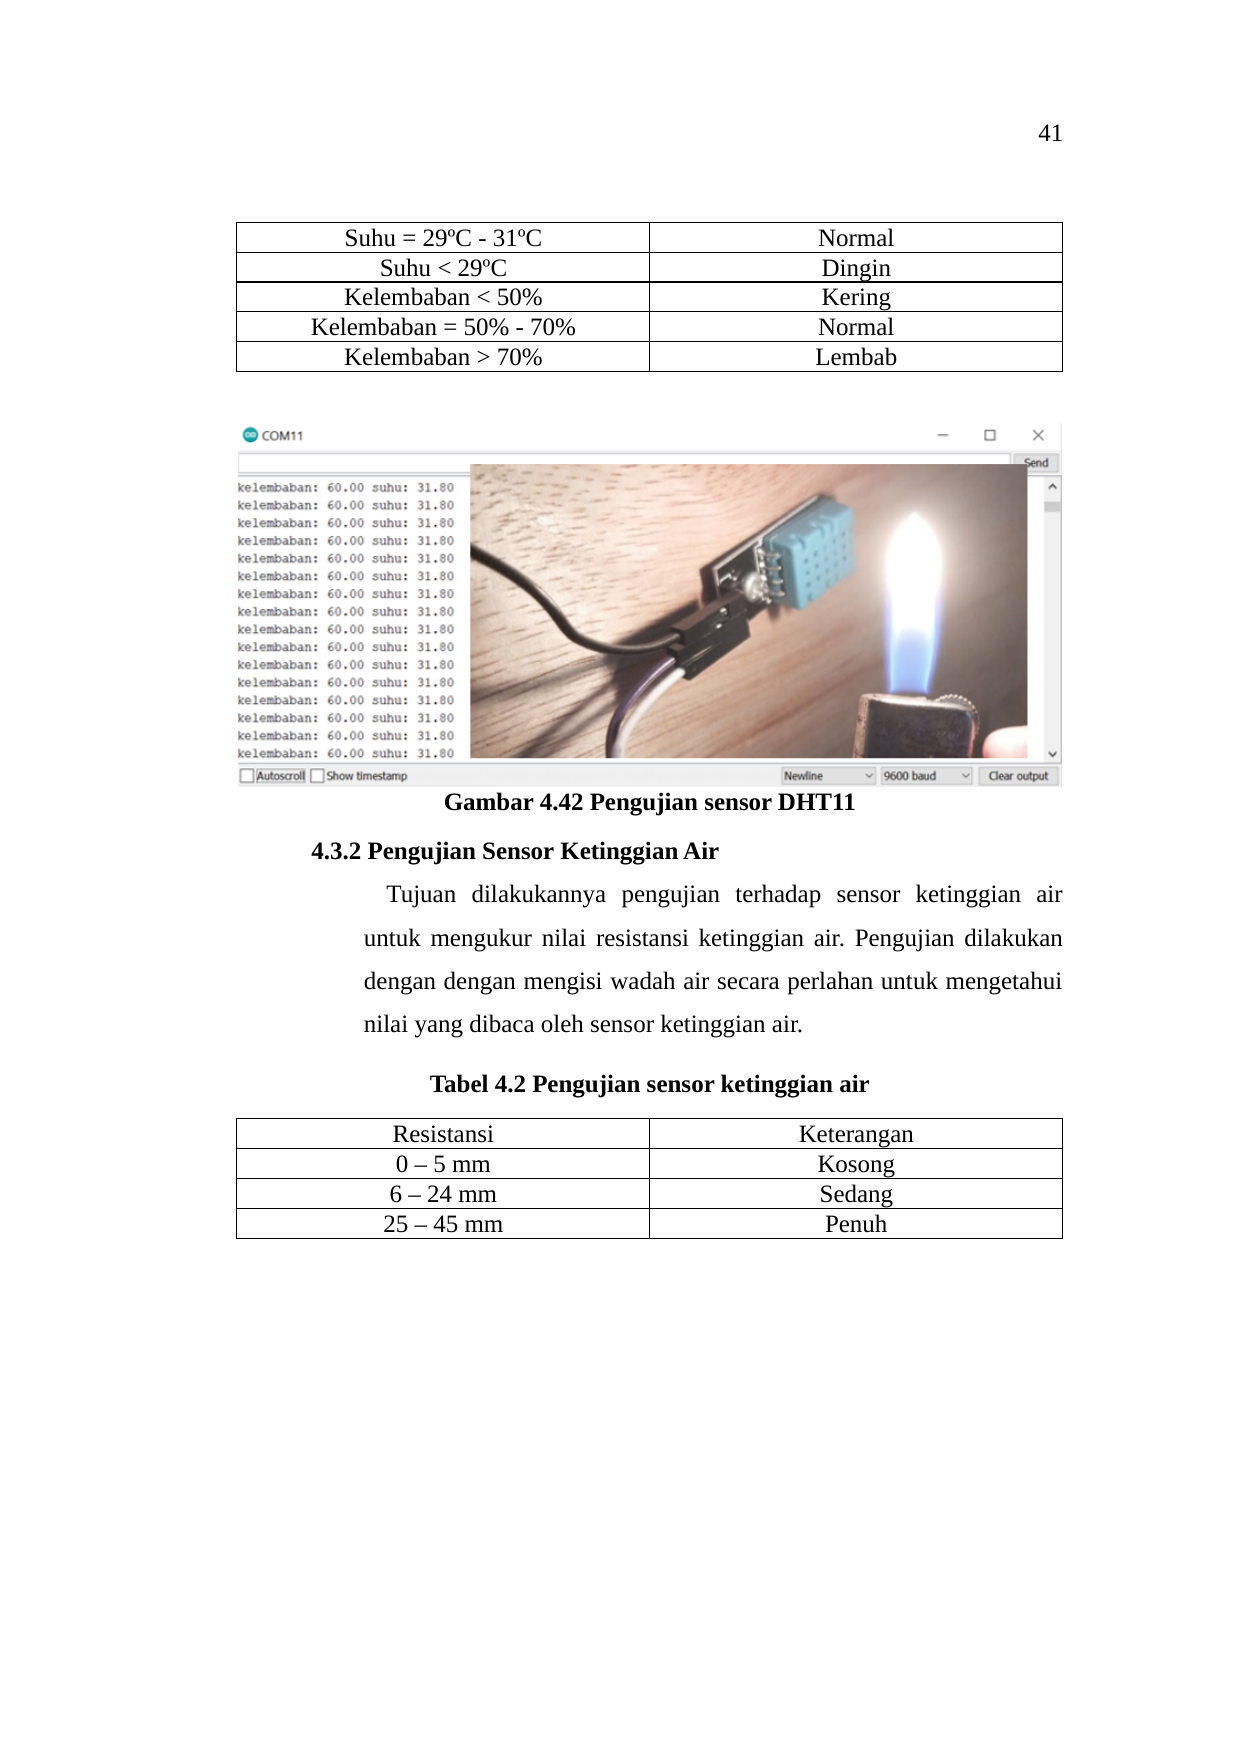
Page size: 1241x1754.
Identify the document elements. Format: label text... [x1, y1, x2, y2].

table_cell 25 – 45 mm [237, 1209, 649, 1237]
table_header Keterangan [650, 1119, 1062, 1148]
table_cell 6 – 24 mm [237, 1179, 649, 1208]
table_cell Kelembaban < 50% [237, 283, 649, 311]
table_cell Normal [650, 312, 1062, 341]
table_header Resistansi [237, 1119, 649, 1148]
table_cell Kelembaban = 50% - 70% [237, 312, 649, 341]
table_cell Lembab [650, 342, 1062, 371]
table_cell Suhu < 29ºC [237, 253, 649, 281]
text Tabel 4.2 Pengujian sensor ketinggian air [236, 1069, 1063, 1097]
picture [236, 421, 1063, 787]
table_cell Sedang [650, 1179, 1062, 1208]
table_cell Dingin [650, 253, 1062, 281]
table_cell Penuh [650, 1209, 1062, 1237]
subtitle Pengujian Sensor Ketinggian Air [311, 836, 1063, 865]
table_cell Normal [650, 223, 1062, 252]
table_cell Kosong [650, 1149, 1062, 1178]
text Tujuan dilakukannya pengujian terhadap sensor ketinggian air untuk mengukur nilai resistansi ketinggian air. Pengujian dilakukan dengan dengan mengisi wadah air secara perlahan untuk mengetahui nilai yang dibaca oleh sensor ketinggian air. [364, 879, 1063, 1038]
table_cell 0 – 5 mm [237, 1149, 649, 1178]
table_cell Suhu = 29ºC - 31ºC [237, 223, 649, 252]
table_cell Kelembaban > 70% [237, 342, 649, 371]
table_cell Kering [650, 283, 1062, 311]
